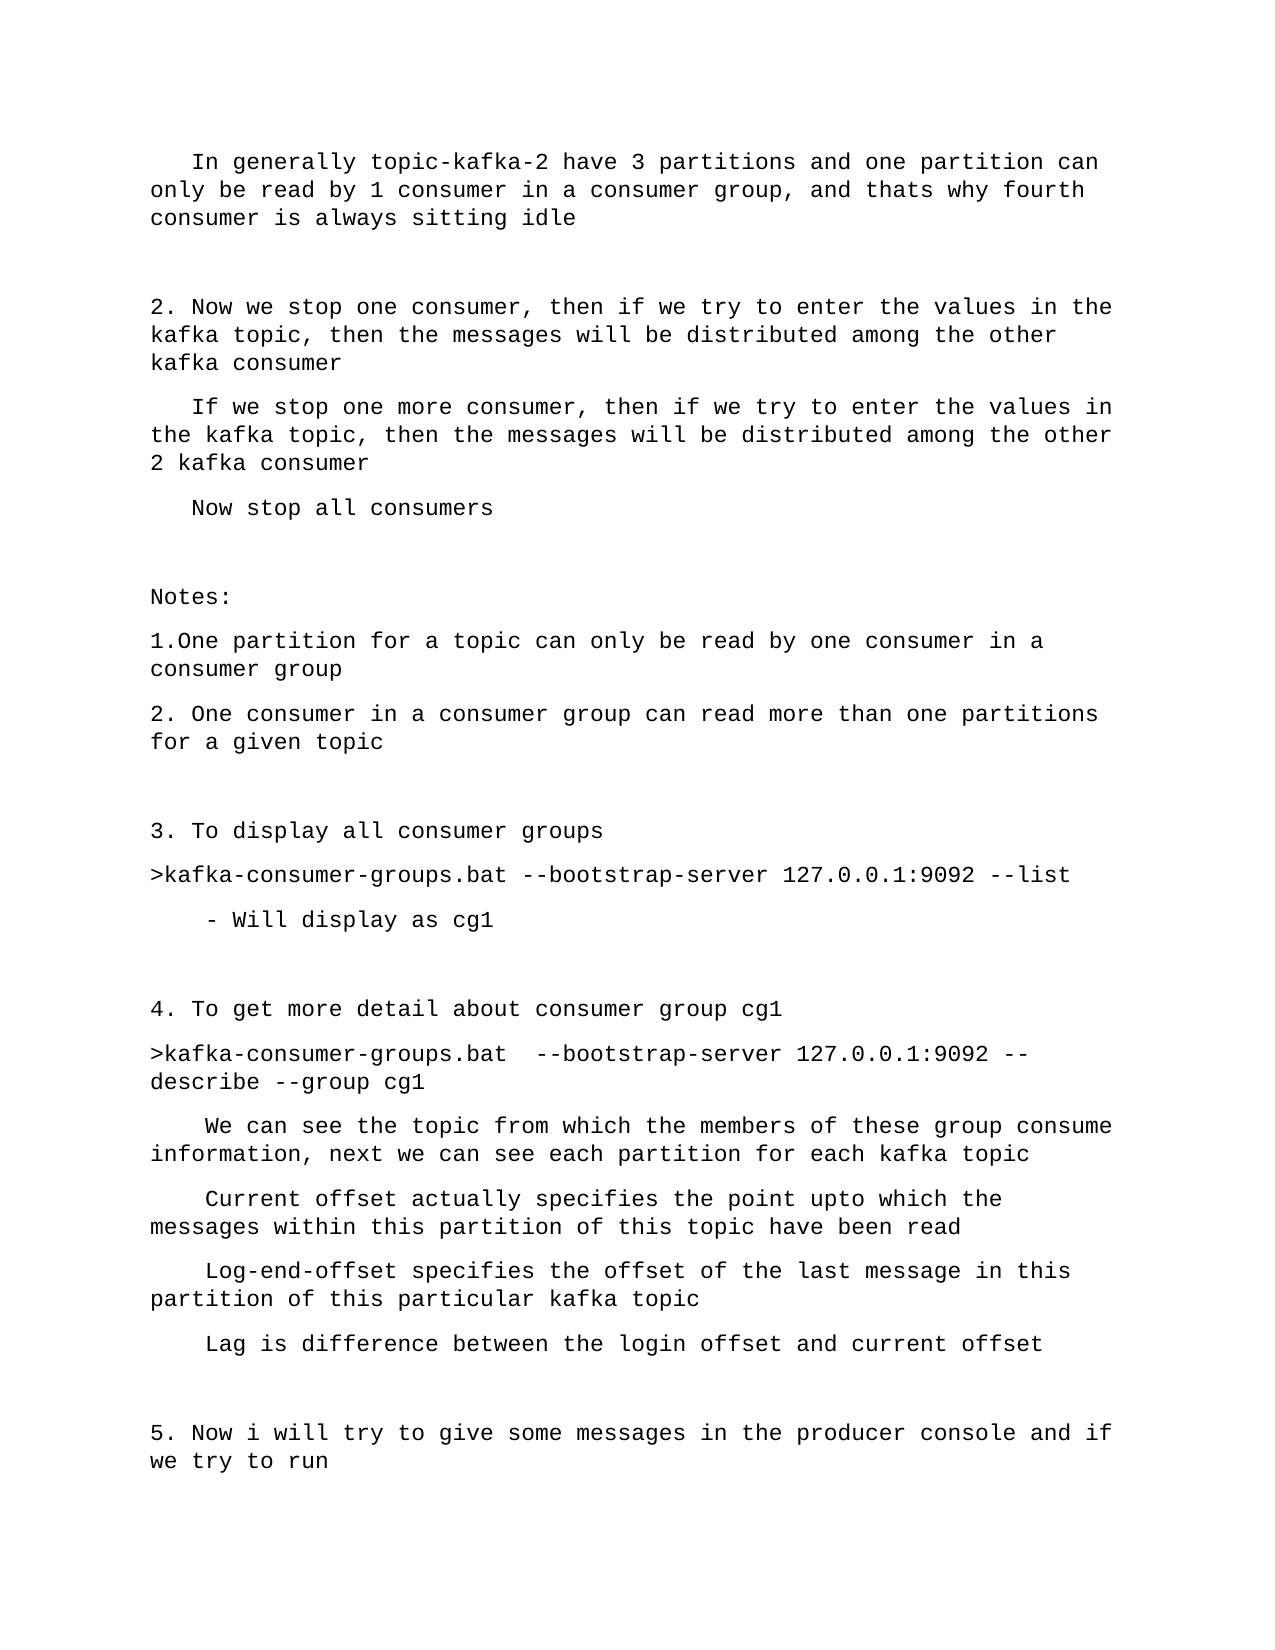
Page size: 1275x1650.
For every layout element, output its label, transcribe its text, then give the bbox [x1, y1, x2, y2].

text - Will display as cg1 [150, 908, 1125, 934]
text 5. Now i will try to give some messages in the producer console and if we try to run [150, 1421, 1125, 1475]
text Lag is difference between the login offset and current offset [150, 1332, 1125, 1358]
text Log-end-offset specifies the offset of the last message in this partition of this particular kafka topic [150, 1259, 1125, 1313]
text 4. To get more detail about consumer group cg1 [150, 997, 1125, 1023]
text >kafka-consumer-groups.bat --bootstrap-server 127.0.0.1:9092 --list [150, 864, 1125, 890]
text Now stop all consumers [150, 496, 1125, 522]
text >kafka-consumer-groups.bat --bootstrap-server 127.0.0.1:9092 --describe --group cg1 [150, 1042, 1125, 1096]
text If we stop one more consumer, then if we try to enter the values in the kafka topic, then the messages will be distributed among the other 2 kafka consumer [150, 395, 1125, 477]
text Current offset actually specifies the point upto which the messages within this partition of this topic have been read [150, 1187, 1125, 1241]
text 2. One consumer in a consumer group can read more than one partitions for a given topic [150, 702, 1125, 756]
text 3. To display all consumer groups [150, 819, 1125, 845]
text We can see the topic from which the members of these group consume information, next we can see each partition for each kafka topic [150, 1114, 1125, 1168]
text 1.One partition for a topic can only be read by one consumer in a consumer group [150, 629, 1125, 683]
text Notes: [150, 585, 1125, 611]
text 2. Now we stop one consumer, then if we try to enter the values in the kafka topic, then the messages will be distributed among the other kafka consumer [150, 295, 1125, 377]
text In generally topic-kafka-2 have 3 partitions and one partition can only be read by 1 consumer in a consumer group, and thats why fourth consumer is always sitting idle [150, 150, 1125, 232]
